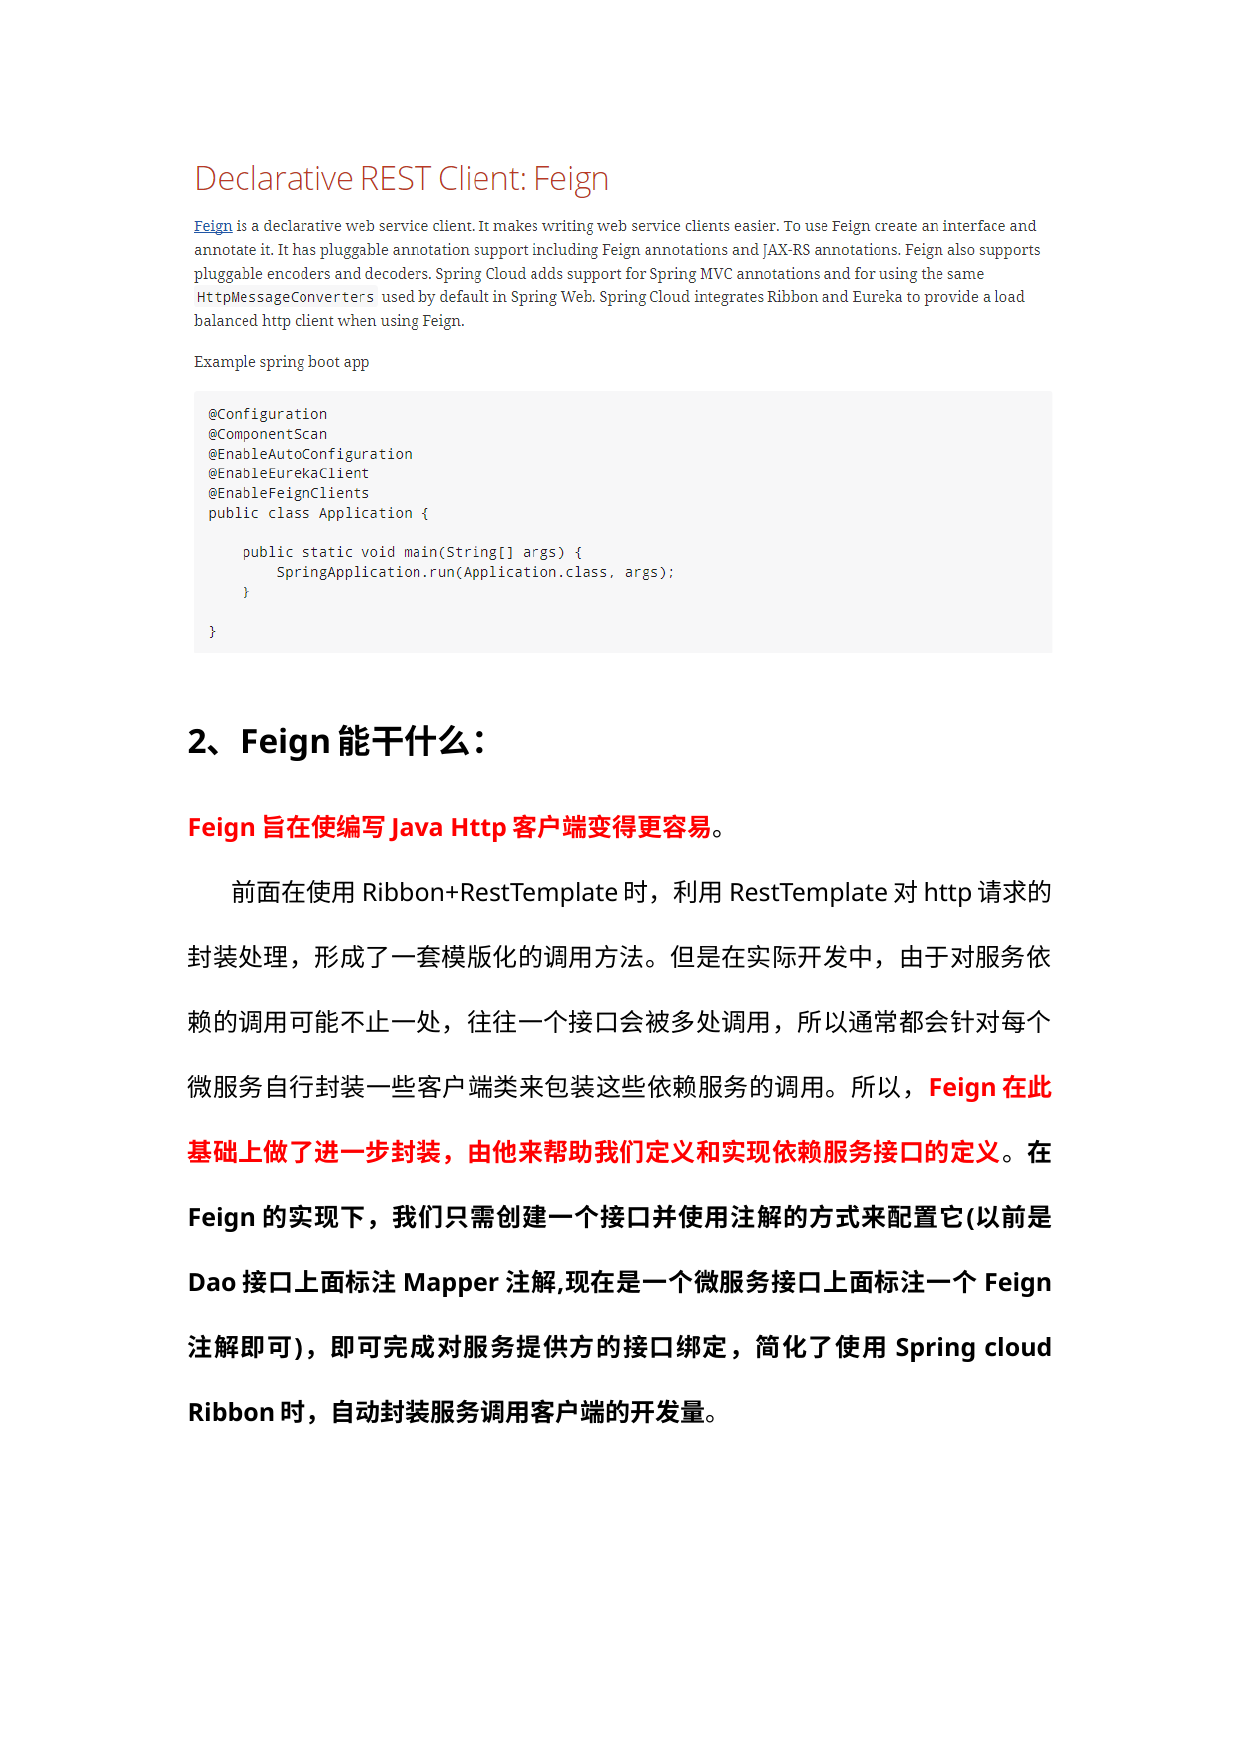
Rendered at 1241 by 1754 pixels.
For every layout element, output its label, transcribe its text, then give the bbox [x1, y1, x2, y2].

text 前面在使用Ribbon+RestTemplate时，利用RestTemplate对http请求的封装处理，形成了一套模版化的调用方法。但是在实际开发中，由于对服务依赖的调用可能不止一处，往往一个接口会被多处调用，所以通常都会针对每个微服务自行封装一些客户端类来包装这些依赖服务的调用。所以，Feign在此基础上做了进一步封装，由他来帮助我们定义和实现依赖服务接口的定义。在Feign的实现下，我们只需创建一个接口并使用注解的方式来配置它(以前是Dao接口上面标注Mapper注解,现在是一个微服务接口上面标注一个Feign注解即可)，即可完成对服务提供方的接口绑定，简化了使用Spring cloud Ribbon时，自动封装服务调用客户端的开发量。 [187, 858, 1053, 1443]
picture [187, 162, 1053, 653]
text Feign旨在使编写Java Http客户端变得更容易。 [187, 793, 1053, 858]
subtitle 2、Feign能干什么： [187, 707, 1053, 772]
